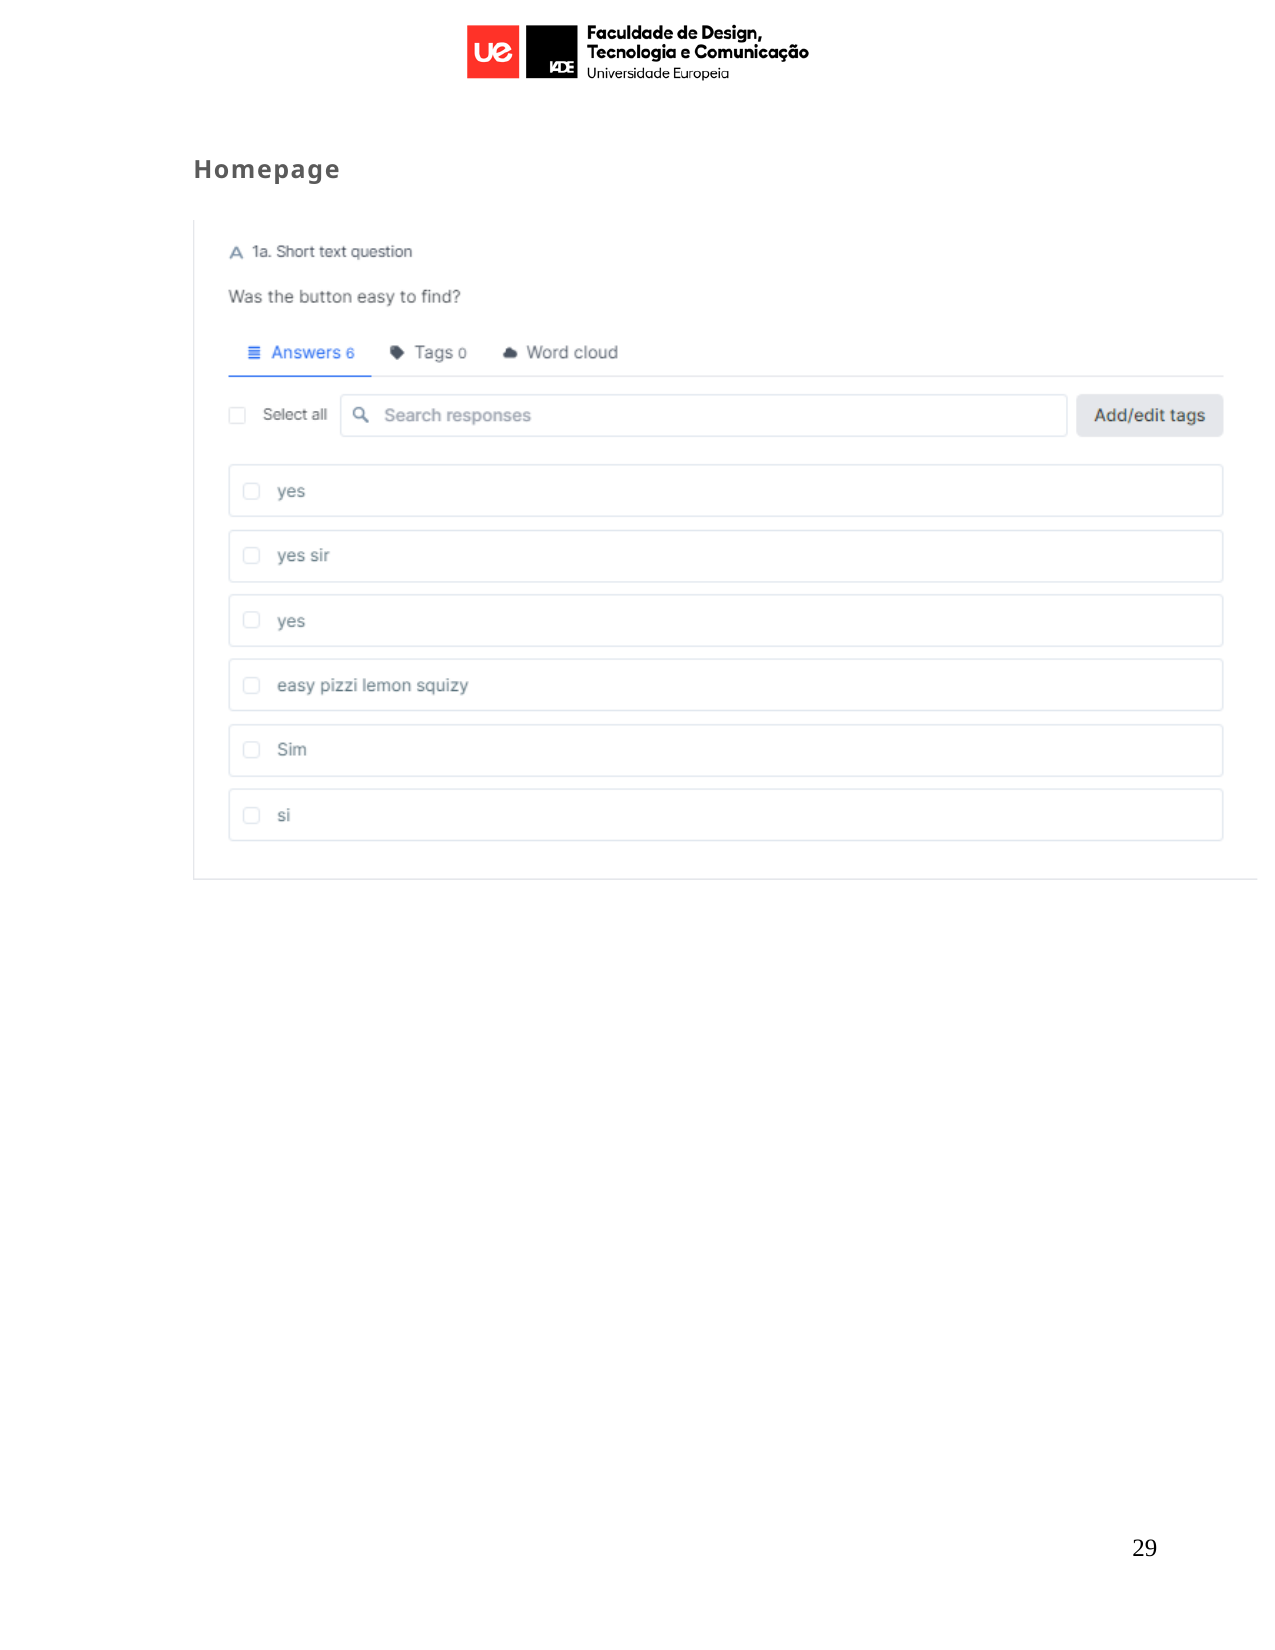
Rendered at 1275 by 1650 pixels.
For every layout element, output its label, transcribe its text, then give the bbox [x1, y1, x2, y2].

text Homepage [193, 152, 1157, 186]
picture [440, 5, 835, 100]
picture [193, 220, 1258, 880]
